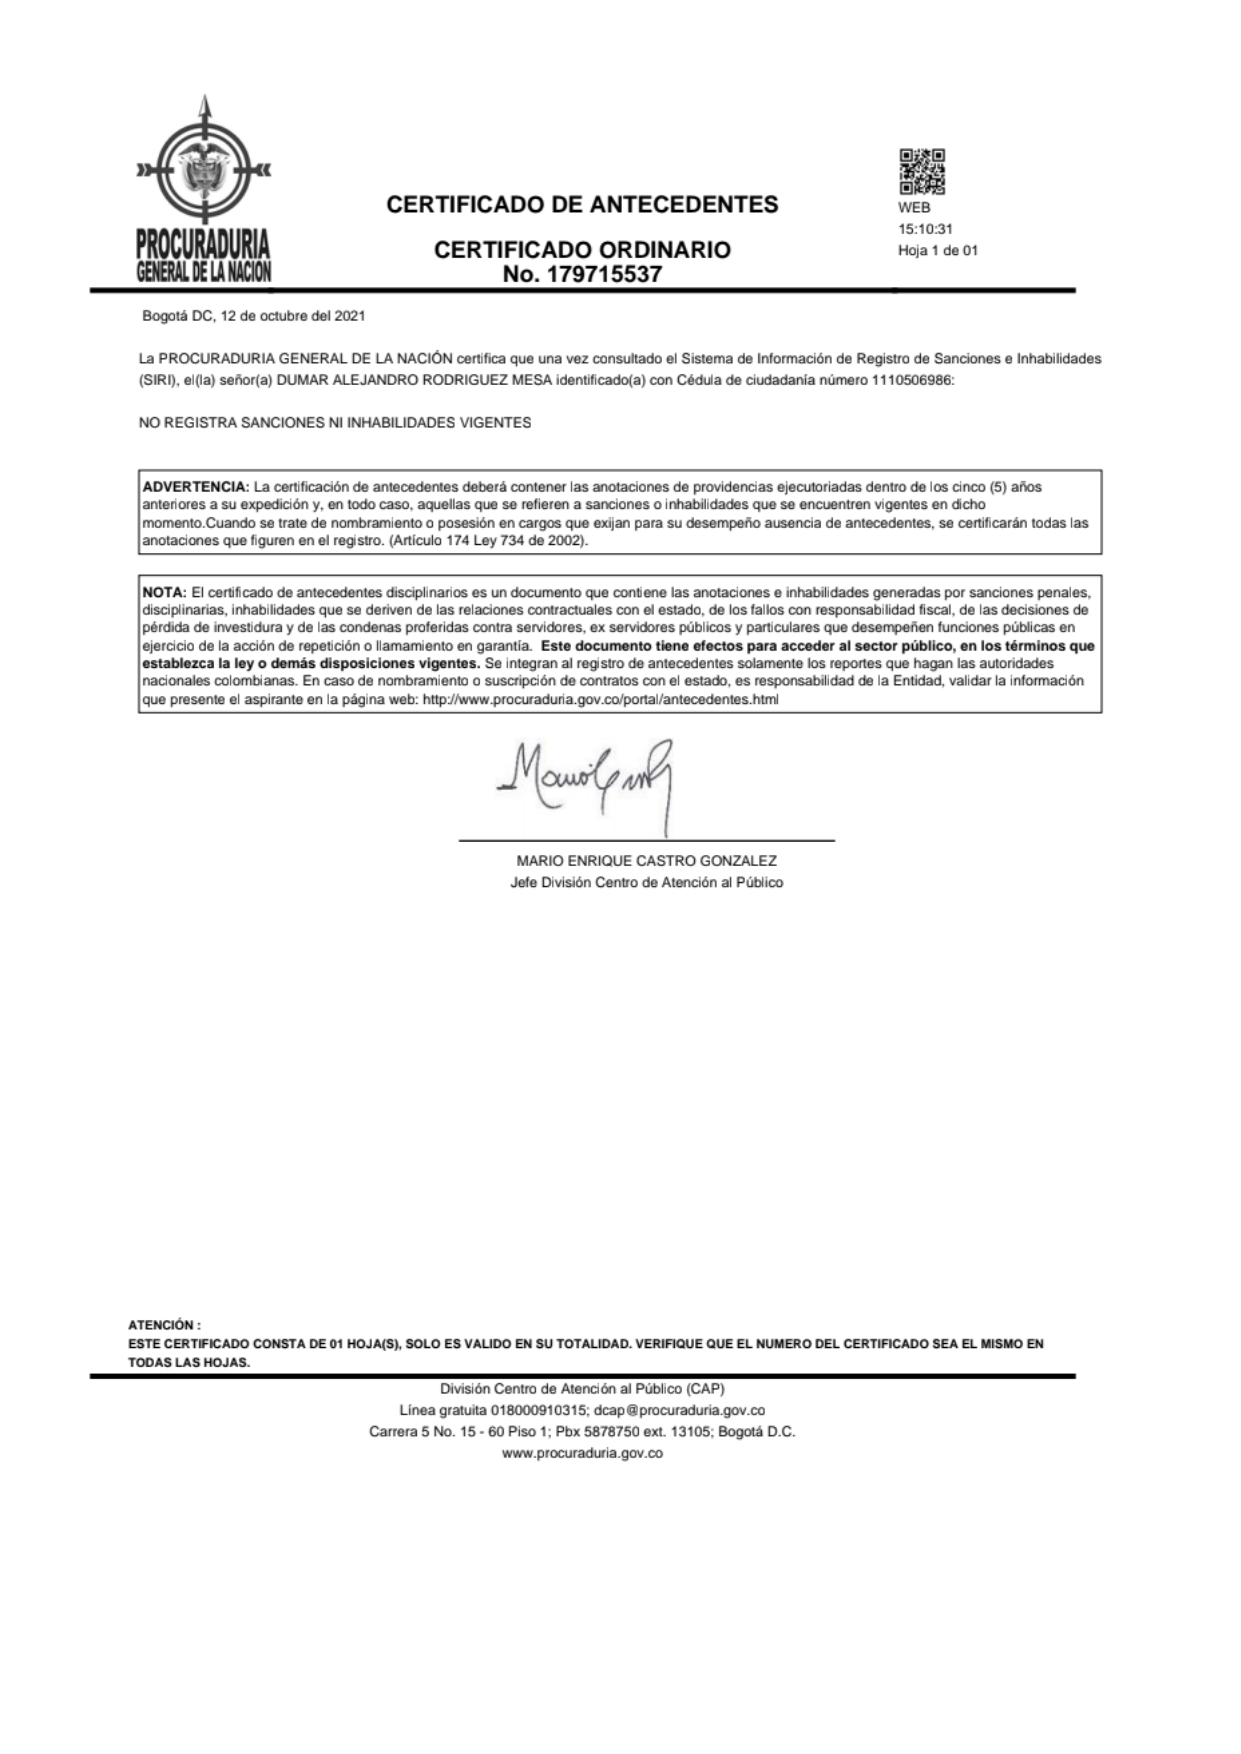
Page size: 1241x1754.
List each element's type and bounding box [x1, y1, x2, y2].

picture [75, 75, 1166, 1486]
